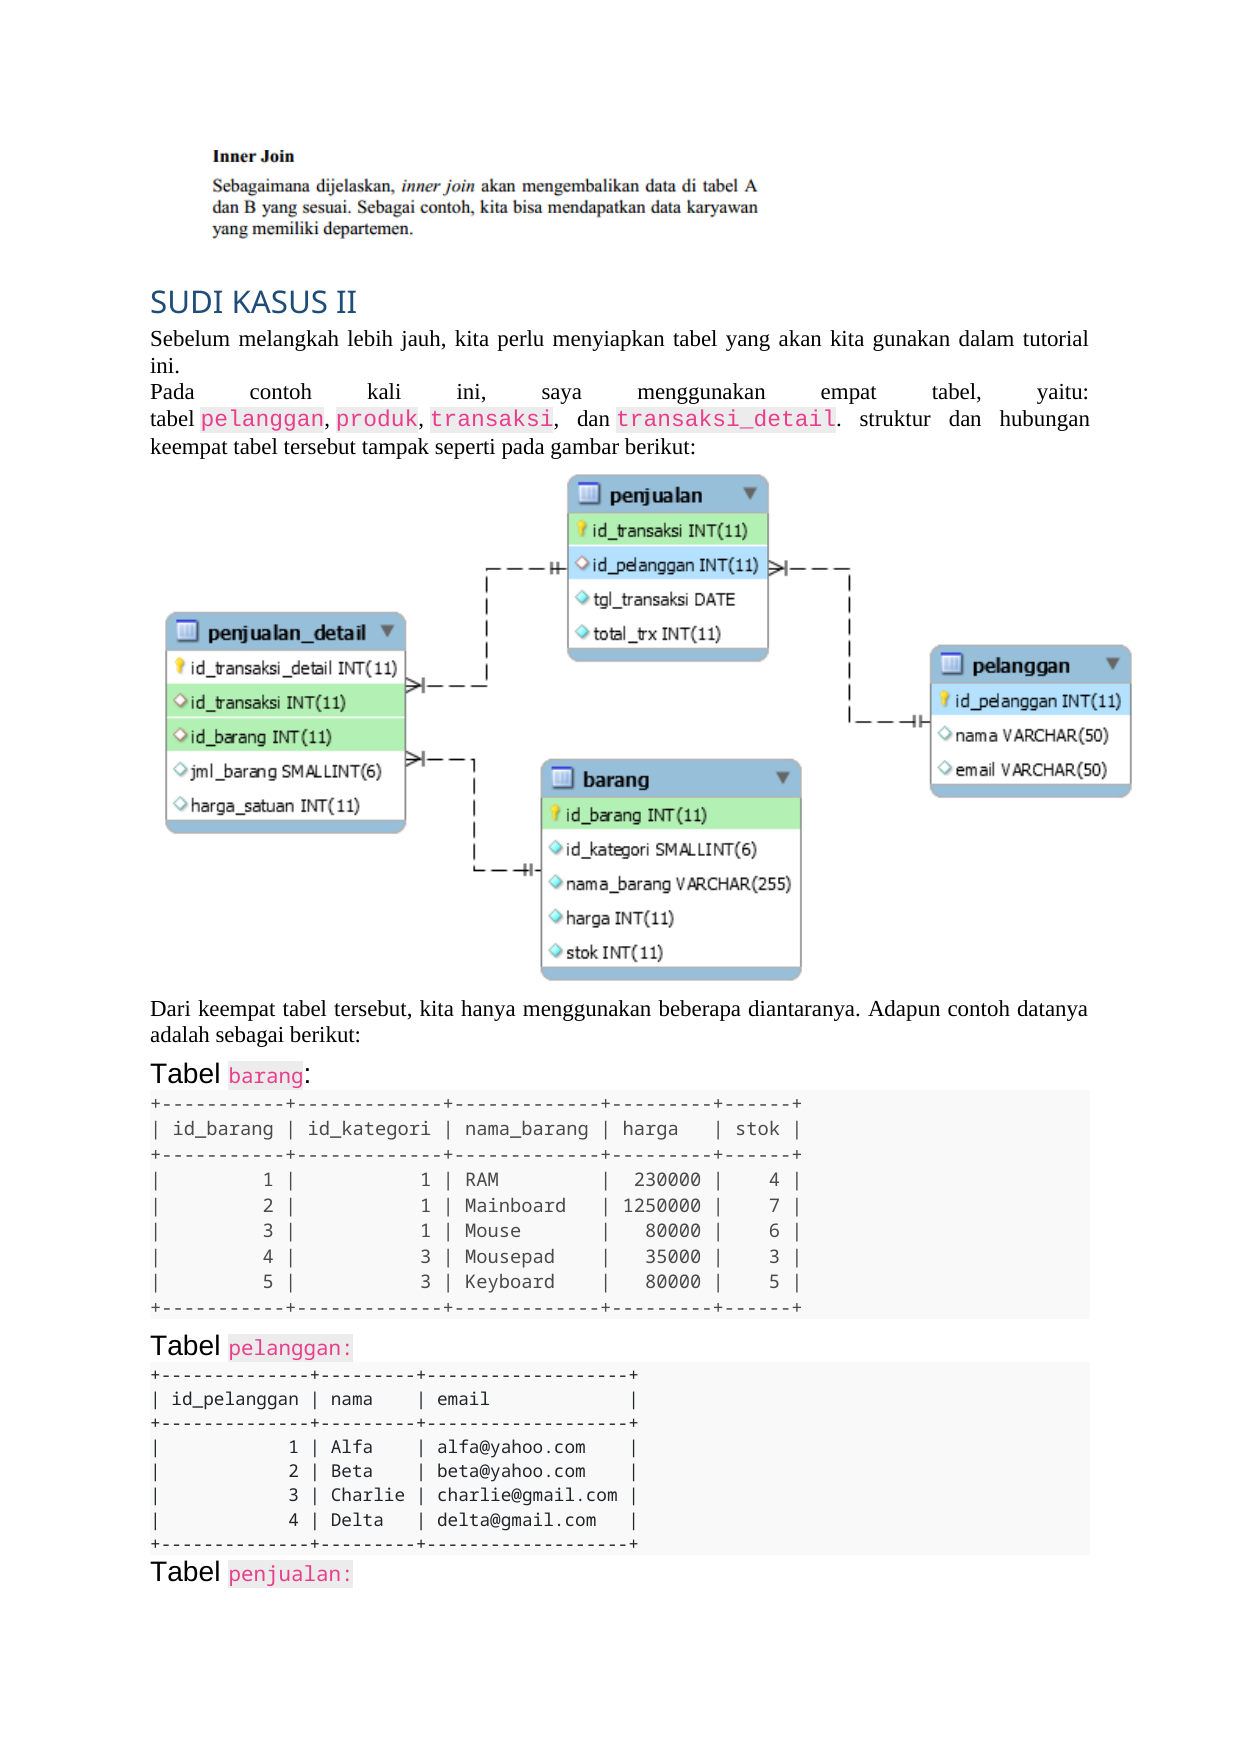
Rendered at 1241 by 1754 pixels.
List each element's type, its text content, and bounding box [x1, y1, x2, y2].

text | 1 | Alfa | alfa@yahoo.com | [150, 1434, 1090, 1459]
text | 4 | 3 | Mousepad | 35000 | 3 | [150, 1243, 1090, 1268]
text | 3 | Charlie | charlie@gmail.com | [150, 1483, 1090, 1507]
text | 4 | Delta | delta@gmail.com | [150, 1507, 1090, 1531]
subtitle SUDI KASUS II [150, 279, 1090, 322]
text | 5 | 3 | Keyboard | 80000 | 5 | [150, 1268, 1090, 1294]
text Tabel barang: [150, 1047, 1090, 1090]
text +-----------+-------------+-------------+---------+------+ [150, 1294, 1090, 1319]
text +-----------+-------------+-------------+---------+------+ [150, 1141, 1090, 1166]
text Pada contoh kali ini, saya menggunakan empat tabel, yaitu: tabel pelanggan, produk, transaksi, dan transaksi_detail. struktur dan hubungan keempat tabel tersebut tampak seperti pada gambar berikut: [150, 378, 1090, 459]
text +--------------+---------+-------------------+ [150, 1531, 1090, 1555]
text +--------------+---------+-------------------+ [150, 1362, 1090, 1386]
text | id_barang | id_kategori | nama_barang | harga | stok | [150, 1115, 1090, 1141]
text | 3 | 1 | Mouse | 80000 | 6 | [150, 1217, 1090, 1243]
picture [211, 150, 759, 239]
text | 1 | 1 | RAM | 230000 | 4 | [150, 1166, 1090, 1192]
text Sebelum melangkah lebih jauh, kita perlu menyiapkan tabel yang akan kita gunakan dalam tutorial ini. [150, 326, 1090, 378]
text +-----------+-------------+-------------+---------+------+ [150, 1090, 1090, 1115]
text +--------------+---------+-------------------+ [150, 1410, 1090, 1434]
text | id_pelanggan | nama | email | [150, 1386, 1090, 1410]
text | 2 | Beta | beta@yahoo.com | [150, 1459, 1090, 1483]
picture [150, 459, 1146, 995]
text Tabel penjualan: [150, 1555, 1090, 1588]
text Dari keempat tabel tersebut, kita hanya menggunakan beberapa diantaranya. Adapun contoh datanya adalah sebagai berikut: [150, 995, 1090, 1047]
text | 2 | 1 | Mainboard | 1250000 | 7 | [150, 1192, 1090, 1217]
text Tabel pelanggan: [150, 1319, 1090, 1362]
